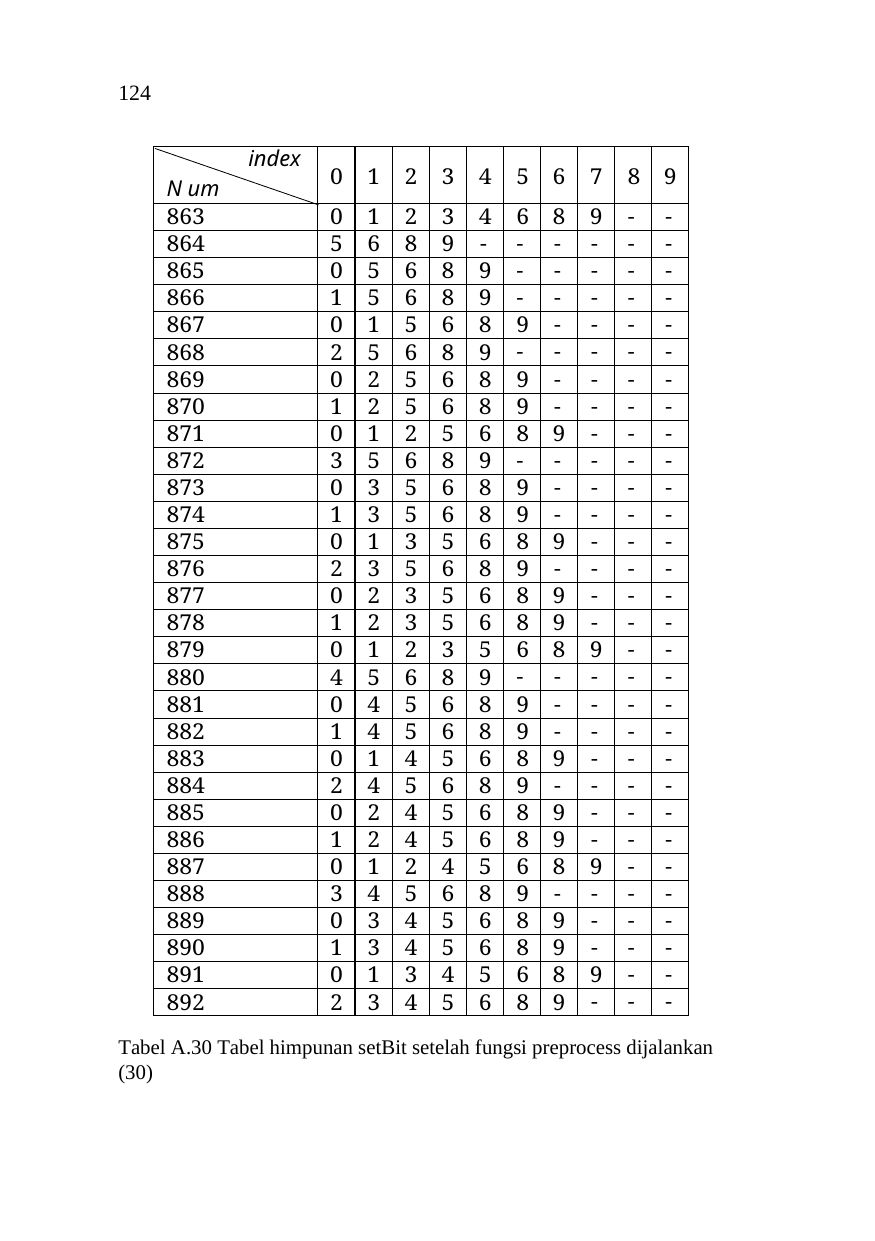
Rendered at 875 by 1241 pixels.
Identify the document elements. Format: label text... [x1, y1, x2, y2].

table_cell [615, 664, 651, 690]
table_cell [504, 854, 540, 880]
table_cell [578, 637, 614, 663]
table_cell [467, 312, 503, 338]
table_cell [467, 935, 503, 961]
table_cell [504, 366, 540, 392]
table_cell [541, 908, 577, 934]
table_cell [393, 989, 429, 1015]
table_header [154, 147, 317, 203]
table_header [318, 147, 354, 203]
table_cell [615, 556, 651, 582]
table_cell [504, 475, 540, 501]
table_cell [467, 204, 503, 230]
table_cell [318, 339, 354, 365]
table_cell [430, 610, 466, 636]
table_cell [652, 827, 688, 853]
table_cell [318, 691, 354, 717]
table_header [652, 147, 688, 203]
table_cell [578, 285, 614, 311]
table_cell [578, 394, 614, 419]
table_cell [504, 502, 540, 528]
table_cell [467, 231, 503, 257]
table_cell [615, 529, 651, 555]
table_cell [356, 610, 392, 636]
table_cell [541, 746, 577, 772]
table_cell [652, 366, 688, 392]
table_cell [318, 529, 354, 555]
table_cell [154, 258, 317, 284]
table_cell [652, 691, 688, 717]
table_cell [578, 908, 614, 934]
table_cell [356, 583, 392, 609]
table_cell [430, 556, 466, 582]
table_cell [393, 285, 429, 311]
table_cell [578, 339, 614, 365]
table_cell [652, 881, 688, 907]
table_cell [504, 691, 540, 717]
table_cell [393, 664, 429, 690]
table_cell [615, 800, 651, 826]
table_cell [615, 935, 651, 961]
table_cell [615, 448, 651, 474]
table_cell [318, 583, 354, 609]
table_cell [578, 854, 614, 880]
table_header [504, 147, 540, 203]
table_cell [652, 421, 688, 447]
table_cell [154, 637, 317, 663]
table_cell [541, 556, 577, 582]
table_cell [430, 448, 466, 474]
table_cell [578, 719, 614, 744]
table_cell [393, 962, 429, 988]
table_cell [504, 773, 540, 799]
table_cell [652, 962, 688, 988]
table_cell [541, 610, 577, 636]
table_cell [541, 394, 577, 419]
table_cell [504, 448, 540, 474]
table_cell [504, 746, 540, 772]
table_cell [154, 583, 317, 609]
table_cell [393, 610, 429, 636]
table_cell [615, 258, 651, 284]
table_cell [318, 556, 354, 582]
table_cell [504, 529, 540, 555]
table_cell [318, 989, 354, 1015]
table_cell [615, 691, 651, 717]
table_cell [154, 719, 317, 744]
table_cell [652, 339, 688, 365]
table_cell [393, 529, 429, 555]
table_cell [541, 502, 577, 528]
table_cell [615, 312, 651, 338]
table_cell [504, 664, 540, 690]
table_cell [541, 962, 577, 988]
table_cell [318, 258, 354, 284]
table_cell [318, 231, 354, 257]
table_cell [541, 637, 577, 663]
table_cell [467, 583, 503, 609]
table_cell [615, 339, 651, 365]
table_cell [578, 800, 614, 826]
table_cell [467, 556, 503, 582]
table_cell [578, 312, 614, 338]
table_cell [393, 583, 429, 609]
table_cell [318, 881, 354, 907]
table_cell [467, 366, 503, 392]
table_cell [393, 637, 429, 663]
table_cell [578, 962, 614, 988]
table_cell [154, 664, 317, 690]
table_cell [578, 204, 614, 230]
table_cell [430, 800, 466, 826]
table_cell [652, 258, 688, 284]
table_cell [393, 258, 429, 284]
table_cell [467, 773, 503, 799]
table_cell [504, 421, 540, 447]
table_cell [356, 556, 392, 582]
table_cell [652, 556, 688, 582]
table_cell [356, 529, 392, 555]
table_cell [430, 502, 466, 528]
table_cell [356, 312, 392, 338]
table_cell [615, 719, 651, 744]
text Tabel A.30 Tabel himpunan setBit setelah fungsi preprocess dijalankan (30) [118, 1035, 727, 1084]
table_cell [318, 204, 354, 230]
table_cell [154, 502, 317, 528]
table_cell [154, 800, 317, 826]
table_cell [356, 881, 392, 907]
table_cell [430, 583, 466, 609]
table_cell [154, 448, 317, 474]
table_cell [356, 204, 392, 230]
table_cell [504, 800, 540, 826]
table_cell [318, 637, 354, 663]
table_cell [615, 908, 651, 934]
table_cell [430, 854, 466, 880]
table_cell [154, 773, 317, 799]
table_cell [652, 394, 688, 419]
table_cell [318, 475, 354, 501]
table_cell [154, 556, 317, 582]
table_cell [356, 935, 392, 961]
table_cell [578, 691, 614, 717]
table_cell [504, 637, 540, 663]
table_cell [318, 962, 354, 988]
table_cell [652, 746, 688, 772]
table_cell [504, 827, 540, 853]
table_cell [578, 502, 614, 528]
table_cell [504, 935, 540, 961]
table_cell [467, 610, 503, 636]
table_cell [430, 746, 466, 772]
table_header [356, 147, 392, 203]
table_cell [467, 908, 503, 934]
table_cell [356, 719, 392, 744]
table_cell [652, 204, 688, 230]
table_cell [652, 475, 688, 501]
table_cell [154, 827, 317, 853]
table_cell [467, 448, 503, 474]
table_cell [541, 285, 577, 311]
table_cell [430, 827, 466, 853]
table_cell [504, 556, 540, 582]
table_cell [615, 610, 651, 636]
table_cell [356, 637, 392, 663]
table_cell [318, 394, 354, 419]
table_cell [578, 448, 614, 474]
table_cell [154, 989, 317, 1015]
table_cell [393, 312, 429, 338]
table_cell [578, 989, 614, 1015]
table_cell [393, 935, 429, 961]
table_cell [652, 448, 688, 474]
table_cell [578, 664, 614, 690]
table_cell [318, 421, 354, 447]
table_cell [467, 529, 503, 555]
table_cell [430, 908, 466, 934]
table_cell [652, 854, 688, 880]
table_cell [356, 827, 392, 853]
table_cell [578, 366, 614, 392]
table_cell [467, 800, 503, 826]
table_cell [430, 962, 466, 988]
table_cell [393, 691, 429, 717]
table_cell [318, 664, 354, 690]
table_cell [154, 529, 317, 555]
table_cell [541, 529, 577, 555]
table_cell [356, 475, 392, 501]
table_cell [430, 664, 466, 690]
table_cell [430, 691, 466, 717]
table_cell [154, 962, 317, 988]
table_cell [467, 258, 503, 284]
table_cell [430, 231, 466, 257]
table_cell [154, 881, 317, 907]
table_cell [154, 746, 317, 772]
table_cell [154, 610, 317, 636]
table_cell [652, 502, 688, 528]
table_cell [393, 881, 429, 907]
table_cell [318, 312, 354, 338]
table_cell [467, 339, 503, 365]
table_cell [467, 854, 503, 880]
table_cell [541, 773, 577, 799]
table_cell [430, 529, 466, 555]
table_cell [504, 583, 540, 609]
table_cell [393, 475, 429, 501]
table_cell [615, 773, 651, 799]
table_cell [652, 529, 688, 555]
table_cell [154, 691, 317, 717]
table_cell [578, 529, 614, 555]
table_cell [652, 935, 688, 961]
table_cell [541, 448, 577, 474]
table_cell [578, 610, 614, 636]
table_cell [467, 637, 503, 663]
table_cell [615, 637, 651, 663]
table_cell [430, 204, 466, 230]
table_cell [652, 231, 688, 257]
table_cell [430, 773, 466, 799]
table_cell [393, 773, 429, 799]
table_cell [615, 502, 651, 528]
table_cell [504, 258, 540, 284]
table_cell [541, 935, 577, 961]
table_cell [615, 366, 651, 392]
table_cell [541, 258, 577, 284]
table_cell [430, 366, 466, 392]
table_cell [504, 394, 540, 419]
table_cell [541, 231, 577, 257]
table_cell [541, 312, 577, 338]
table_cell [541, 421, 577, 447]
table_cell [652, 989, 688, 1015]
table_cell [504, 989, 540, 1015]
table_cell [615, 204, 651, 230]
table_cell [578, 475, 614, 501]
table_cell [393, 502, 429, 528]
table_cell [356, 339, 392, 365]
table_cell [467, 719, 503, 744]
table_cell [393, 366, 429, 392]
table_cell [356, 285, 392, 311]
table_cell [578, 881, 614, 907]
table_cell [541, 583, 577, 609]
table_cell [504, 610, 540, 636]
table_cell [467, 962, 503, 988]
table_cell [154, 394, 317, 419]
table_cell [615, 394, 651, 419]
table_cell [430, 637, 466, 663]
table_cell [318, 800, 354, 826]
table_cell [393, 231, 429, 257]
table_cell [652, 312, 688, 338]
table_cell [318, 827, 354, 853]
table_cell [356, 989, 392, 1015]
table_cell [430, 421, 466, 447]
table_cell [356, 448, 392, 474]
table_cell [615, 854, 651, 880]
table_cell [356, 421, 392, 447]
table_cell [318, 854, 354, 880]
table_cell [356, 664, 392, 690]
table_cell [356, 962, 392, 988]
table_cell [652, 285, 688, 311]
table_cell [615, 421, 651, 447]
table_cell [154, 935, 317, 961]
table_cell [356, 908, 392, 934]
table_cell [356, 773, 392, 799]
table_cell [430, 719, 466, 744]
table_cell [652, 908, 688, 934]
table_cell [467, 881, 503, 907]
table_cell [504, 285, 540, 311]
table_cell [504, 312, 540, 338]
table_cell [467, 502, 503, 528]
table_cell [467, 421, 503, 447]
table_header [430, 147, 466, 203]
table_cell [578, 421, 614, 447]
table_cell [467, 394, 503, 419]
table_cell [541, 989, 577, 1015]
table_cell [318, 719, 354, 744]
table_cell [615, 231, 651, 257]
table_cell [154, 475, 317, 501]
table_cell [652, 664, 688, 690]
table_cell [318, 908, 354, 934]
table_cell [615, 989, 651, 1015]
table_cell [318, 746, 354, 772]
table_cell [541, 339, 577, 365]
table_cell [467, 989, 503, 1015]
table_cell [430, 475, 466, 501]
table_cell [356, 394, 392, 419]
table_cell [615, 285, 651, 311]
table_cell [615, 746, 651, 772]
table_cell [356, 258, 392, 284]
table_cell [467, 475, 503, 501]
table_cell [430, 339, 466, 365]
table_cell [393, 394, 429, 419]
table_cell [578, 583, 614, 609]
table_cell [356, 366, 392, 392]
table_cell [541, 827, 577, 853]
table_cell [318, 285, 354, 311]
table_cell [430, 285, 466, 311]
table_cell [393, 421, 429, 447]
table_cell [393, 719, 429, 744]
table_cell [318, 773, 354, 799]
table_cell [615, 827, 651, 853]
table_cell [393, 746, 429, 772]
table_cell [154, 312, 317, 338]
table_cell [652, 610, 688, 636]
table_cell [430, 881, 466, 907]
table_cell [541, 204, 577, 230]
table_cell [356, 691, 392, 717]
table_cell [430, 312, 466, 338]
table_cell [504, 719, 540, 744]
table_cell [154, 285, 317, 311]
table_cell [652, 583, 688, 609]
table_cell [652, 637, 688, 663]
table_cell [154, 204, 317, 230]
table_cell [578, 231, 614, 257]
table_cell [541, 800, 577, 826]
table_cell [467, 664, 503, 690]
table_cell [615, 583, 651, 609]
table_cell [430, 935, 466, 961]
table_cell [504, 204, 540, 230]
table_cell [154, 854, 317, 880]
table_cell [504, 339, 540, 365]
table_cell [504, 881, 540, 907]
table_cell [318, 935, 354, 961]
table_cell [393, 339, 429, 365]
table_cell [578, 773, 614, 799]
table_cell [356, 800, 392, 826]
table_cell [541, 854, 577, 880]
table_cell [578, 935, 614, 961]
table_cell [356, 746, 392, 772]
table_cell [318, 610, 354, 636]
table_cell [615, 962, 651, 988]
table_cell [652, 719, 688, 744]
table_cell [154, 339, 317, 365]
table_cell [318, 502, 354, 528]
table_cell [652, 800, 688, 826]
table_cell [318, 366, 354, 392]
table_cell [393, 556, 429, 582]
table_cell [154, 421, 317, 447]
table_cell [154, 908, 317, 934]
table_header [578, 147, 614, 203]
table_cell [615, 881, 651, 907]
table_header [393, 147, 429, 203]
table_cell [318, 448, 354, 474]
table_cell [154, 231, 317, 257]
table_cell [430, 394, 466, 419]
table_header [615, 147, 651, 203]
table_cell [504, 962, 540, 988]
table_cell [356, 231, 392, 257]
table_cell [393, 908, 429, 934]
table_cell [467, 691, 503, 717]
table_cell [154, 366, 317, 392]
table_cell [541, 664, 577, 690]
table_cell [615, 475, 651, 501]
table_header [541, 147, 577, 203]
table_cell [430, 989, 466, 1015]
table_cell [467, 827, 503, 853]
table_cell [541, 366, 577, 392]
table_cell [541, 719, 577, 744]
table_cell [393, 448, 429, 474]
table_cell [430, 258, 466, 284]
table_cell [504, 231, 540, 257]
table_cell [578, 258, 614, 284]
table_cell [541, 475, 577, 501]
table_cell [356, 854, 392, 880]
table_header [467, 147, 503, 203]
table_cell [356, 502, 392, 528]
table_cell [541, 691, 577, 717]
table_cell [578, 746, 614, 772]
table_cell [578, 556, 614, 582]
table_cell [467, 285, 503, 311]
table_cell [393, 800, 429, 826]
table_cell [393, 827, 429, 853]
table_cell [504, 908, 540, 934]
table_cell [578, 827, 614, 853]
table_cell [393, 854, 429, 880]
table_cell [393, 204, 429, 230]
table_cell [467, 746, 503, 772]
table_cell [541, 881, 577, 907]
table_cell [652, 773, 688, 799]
